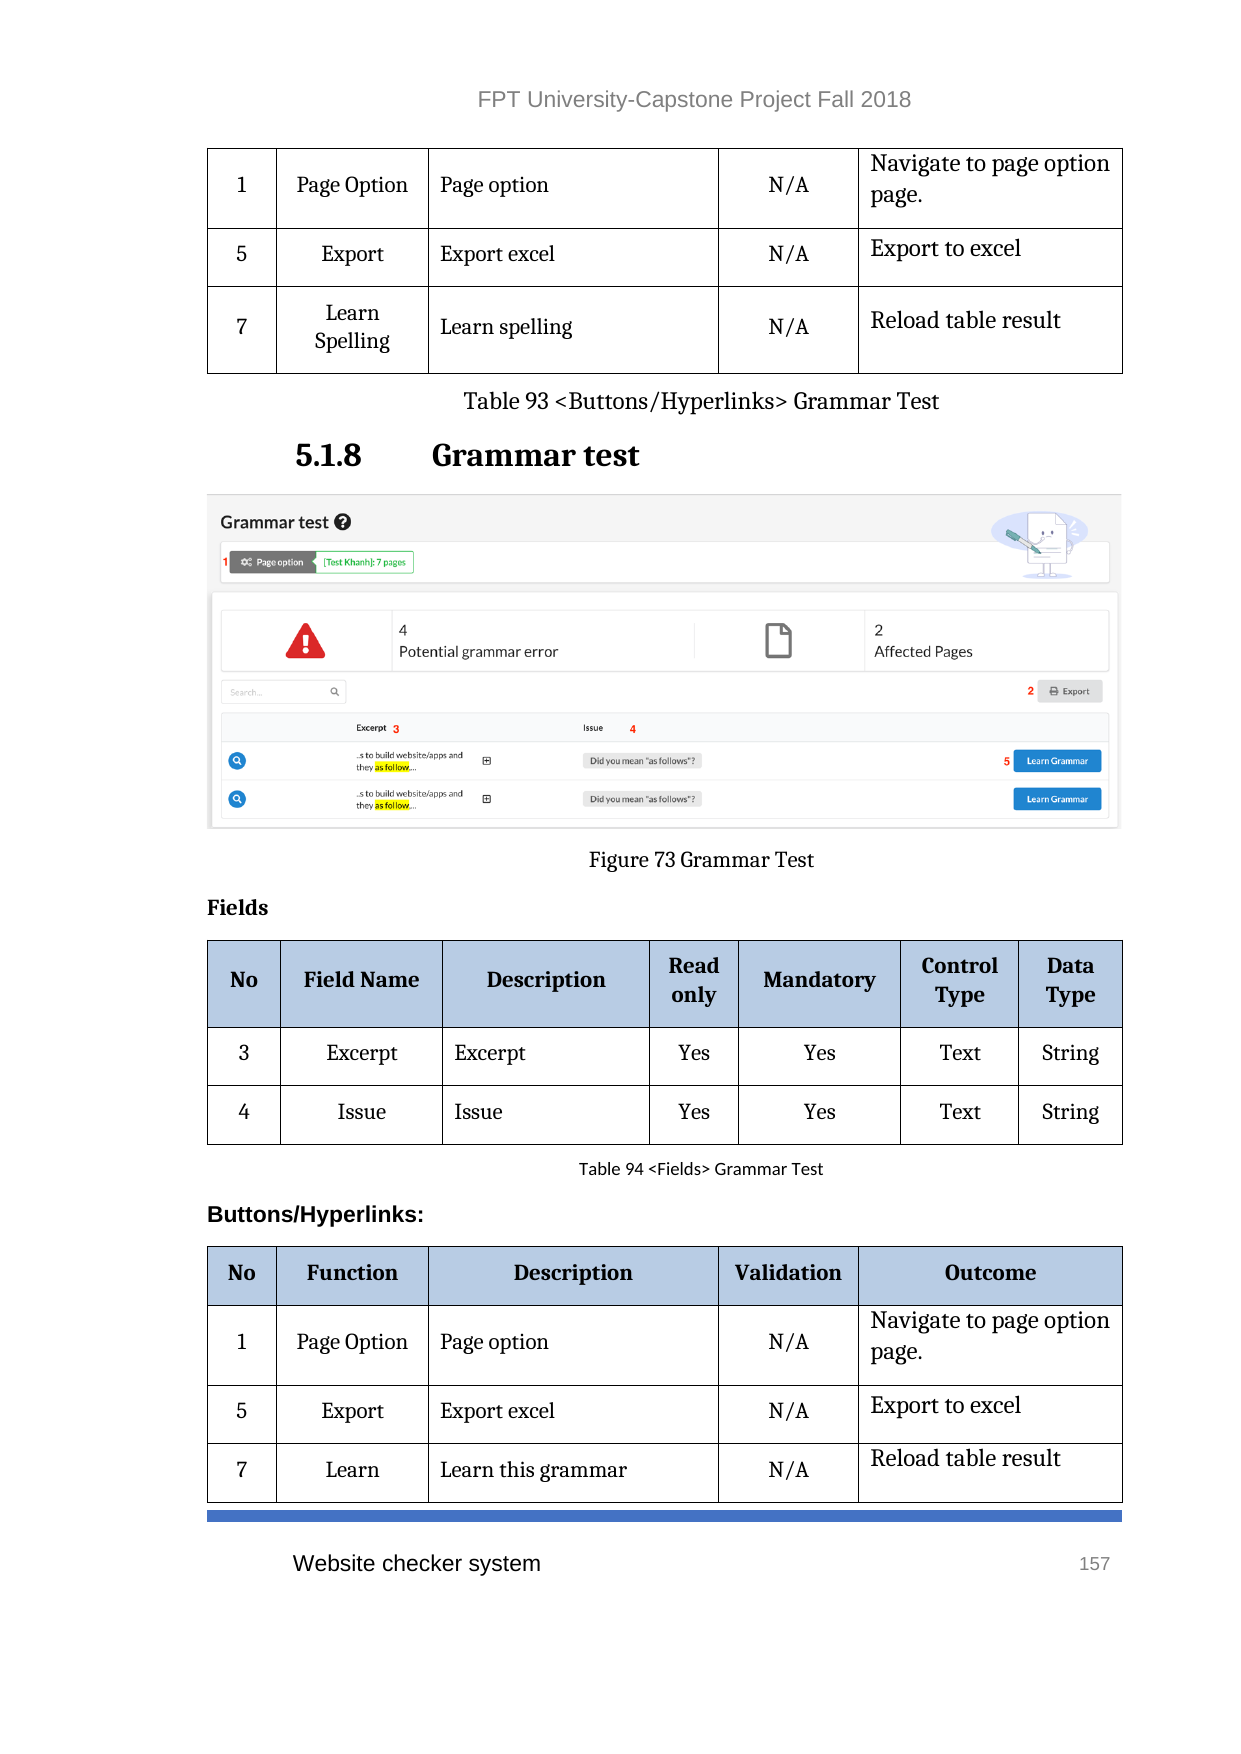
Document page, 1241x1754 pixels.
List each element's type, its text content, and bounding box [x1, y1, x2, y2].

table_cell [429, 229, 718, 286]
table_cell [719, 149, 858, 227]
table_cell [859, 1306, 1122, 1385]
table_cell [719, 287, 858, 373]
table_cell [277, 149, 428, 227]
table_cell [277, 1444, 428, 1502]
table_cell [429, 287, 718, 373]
text Fields [207, 894, 1122, 921]
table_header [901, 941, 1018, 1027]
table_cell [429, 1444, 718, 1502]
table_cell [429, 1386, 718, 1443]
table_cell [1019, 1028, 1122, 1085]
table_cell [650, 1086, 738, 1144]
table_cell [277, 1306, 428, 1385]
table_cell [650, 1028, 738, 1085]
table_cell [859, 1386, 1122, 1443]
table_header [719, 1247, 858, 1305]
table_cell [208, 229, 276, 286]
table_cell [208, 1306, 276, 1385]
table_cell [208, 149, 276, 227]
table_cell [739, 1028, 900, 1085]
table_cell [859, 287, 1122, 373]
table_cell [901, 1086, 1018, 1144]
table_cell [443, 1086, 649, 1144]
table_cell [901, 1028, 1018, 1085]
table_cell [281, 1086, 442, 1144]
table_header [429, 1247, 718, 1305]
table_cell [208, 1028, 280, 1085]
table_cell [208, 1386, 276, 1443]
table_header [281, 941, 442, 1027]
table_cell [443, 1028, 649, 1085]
text Figure 73 Grammar Test [207, 847, 1122, 873]
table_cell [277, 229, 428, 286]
text Table 93 <Buttons/Hyperlinks> Grammar Test [207, 387, 1122, 416]
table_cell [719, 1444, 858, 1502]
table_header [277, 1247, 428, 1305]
text Buttons/Hyperlinks: [207, 1201, 1122, 1227]
picture [206, 494, 1122, 829]
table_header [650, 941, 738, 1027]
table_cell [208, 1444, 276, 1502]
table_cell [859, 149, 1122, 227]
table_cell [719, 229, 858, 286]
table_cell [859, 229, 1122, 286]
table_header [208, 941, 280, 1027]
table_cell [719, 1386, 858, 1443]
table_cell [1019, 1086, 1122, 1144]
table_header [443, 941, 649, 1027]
subtitle Grammar test [295, 436, 1122, 475]
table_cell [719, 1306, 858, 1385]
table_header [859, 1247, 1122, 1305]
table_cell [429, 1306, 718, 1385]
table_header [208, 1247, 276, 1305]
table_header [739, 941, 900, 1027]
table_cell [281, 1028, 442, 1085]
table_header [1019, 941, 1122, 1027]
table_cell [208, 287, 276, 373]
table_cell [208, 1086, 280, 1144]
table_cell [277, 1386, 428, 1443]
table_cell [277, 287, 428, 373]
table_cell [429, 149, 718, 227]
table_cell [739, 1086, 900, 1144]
text Table 94 <Fields> Grammar Test [207, 1157, 1122, 1180]
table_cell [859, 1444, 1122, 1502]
